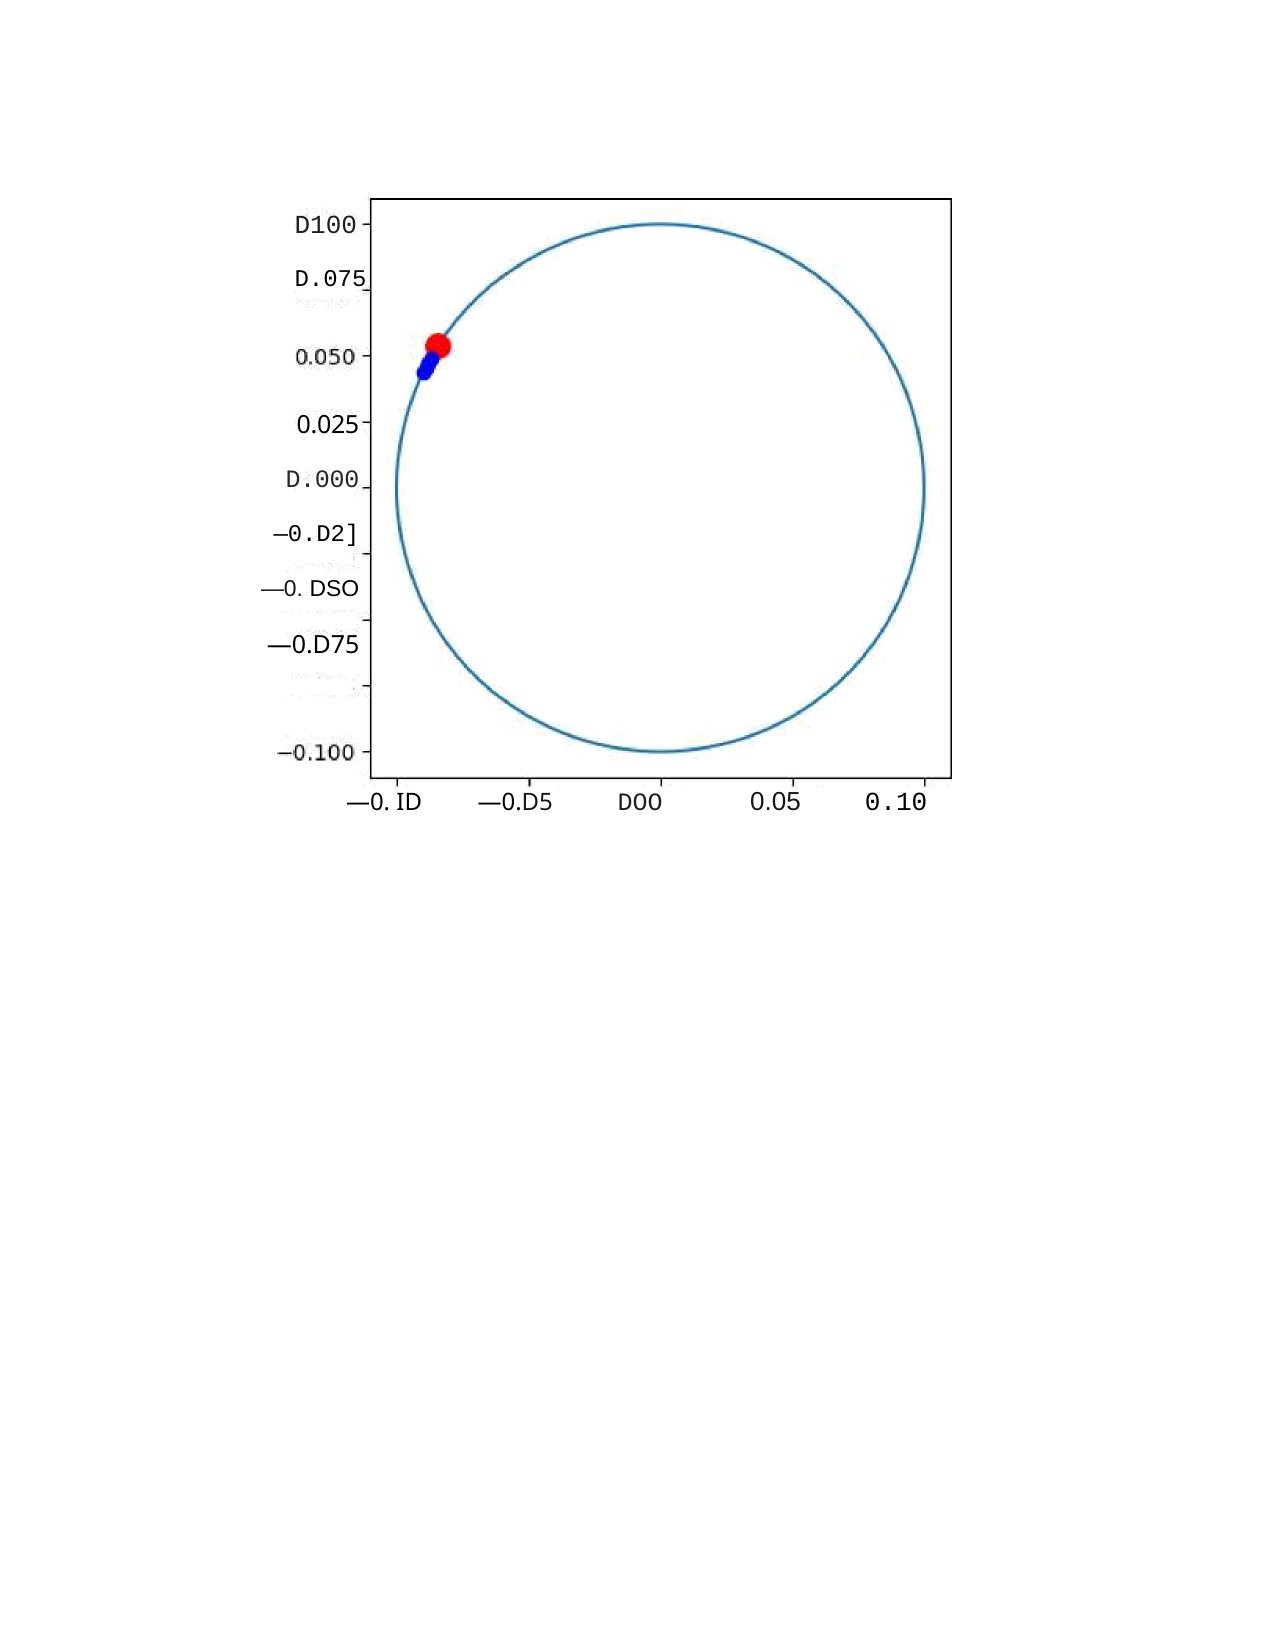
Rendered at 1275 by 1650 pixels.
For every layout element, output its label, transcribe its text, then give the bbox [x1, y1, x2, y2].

picture [286, 582, 293, 595]
picture [277, 198, 952, 787]
text —0. ID —0.D5 DOO 0.05 0.10 [346, 787, 1206, 816]
